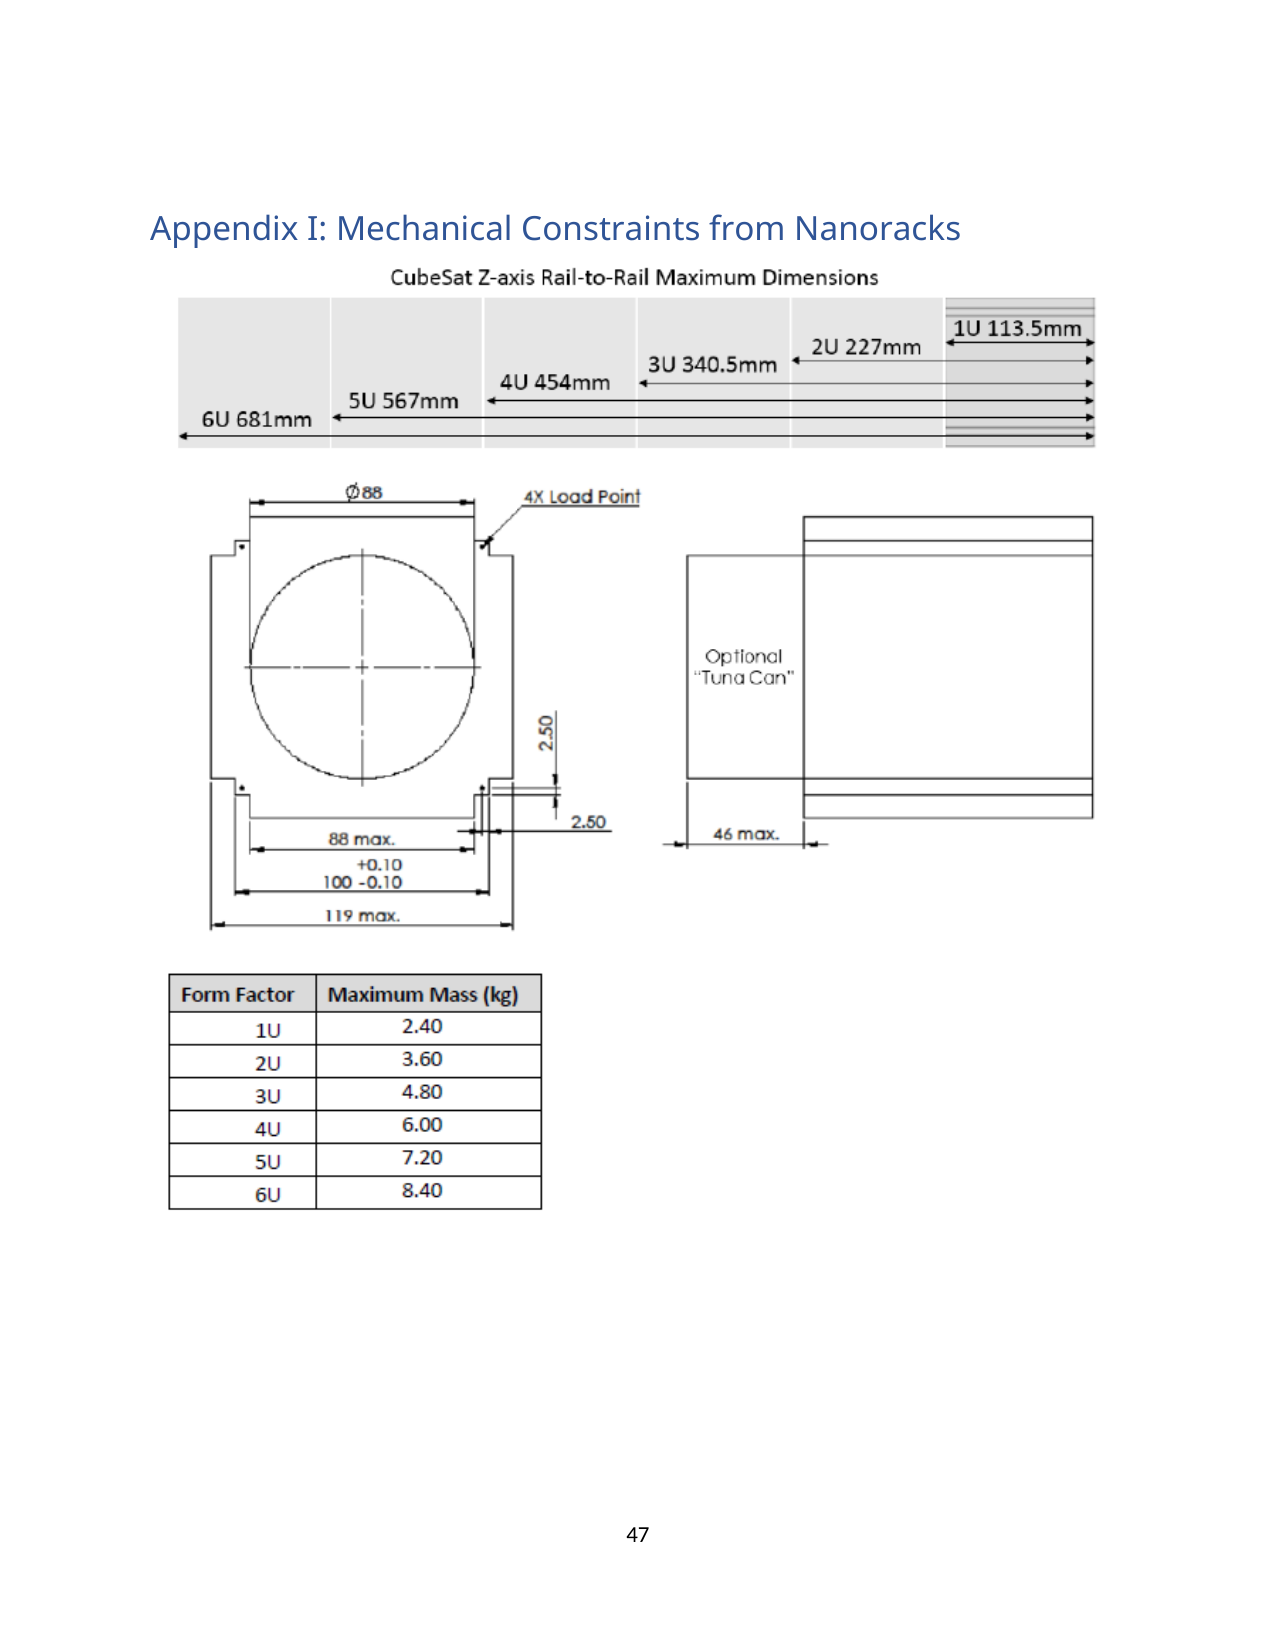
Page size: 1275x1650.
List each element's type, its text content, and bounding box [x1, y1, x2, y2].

picture [150, 254, 1125, 950]
subtitle Appendix I: Mechanical Constraints from Nanoracks [150, 205, 1125, 251]
picture [150, 952, 558, 1221]
